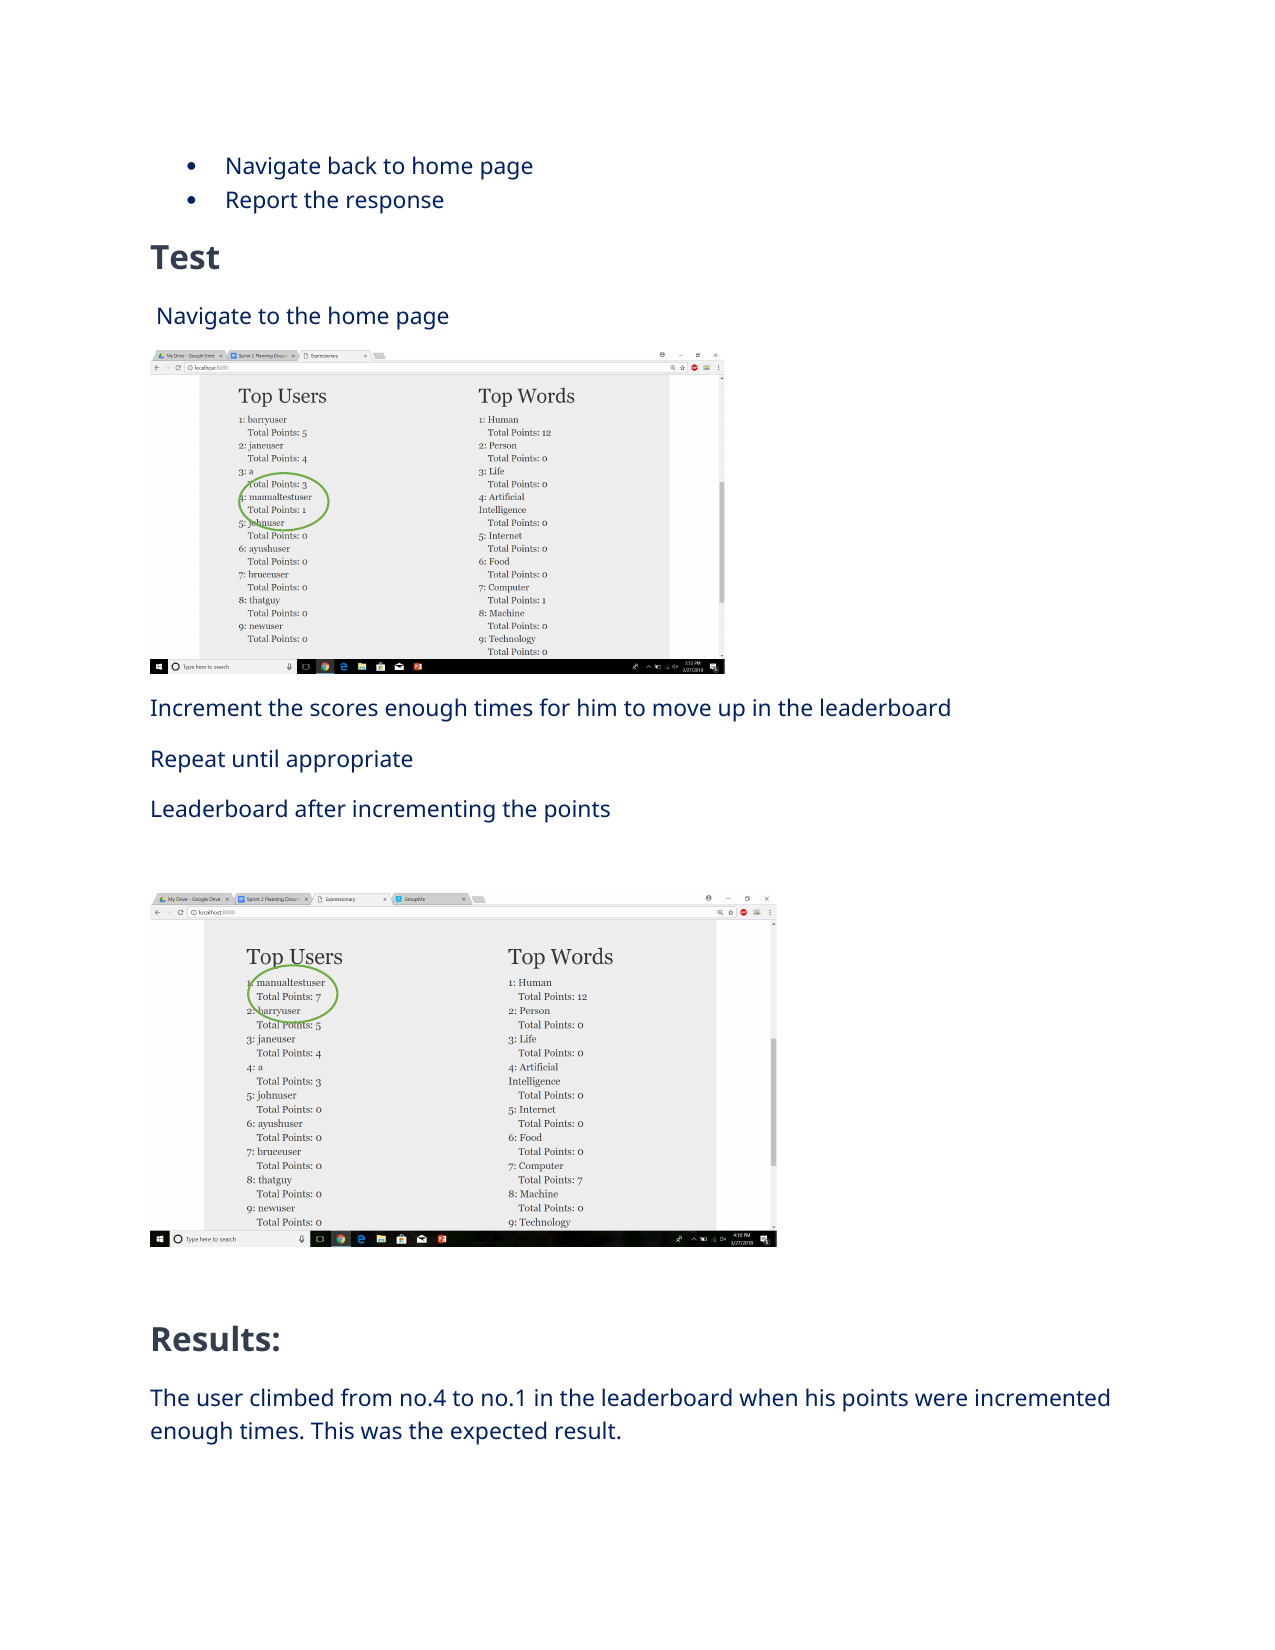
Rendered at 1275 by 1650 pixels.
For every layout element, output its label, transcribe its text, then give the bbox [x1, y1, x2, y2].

picture [150, 893, 777, 1247]
text The user climbed from no.4 to no.1 in the leaderboard when his points were incremented enough times. This was the expected result. [150, 1381, 1125, 1446]
text Test [150, 234, 1125, 279]
text Results: [150, 1316, 1125, 1361]
text Navigate to the home page [150, 300, 1125, 331]
list Navigate back to home page [187, 150, 1125, 181]
picture [150, 350, 725, 674]
text Leaderboard after incrementing the points [150, 793, 1125, 824]
list Report the response [187, 184, 1125, 215]
text Increment the scores enough times for him to move up in the leaderboard [150, 692, 1125, 723]
text Repeat until appropriate [150, 743, 1125, 774]
